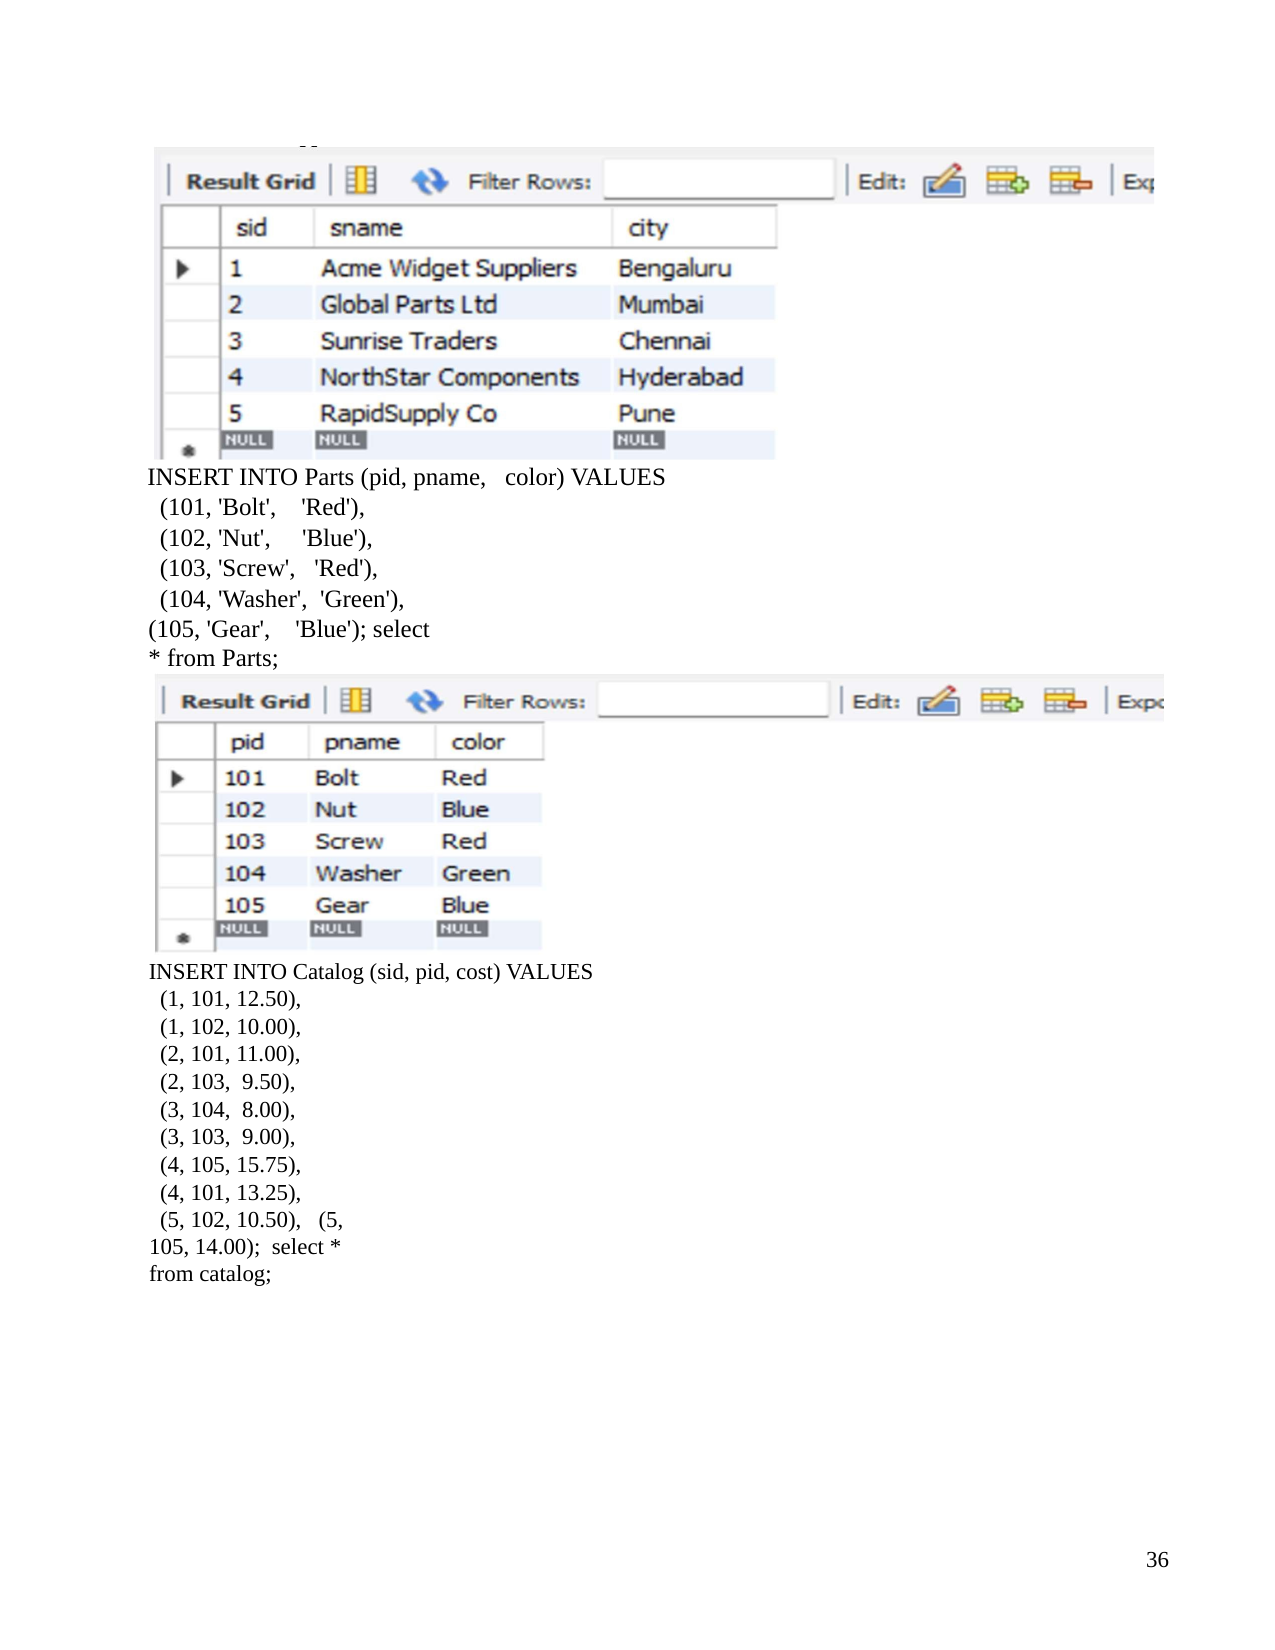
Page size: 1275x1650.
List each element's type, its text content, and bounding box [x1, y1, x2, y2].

text (102, 'Nut', 'Blue'), [147, 523, 1125, 552]
text (3, 103, 9.00), [148, 1123, 1253, 1150]
text (2, 103, 9.50), [148, 1068, 1253, 1094]
text (3, 104, 8.00), [148, 1096, 1253, 1122]
text INSERT INTO Parts (pid, pname, color) VALUES [147, 462, 1125, 490]
text (5, 102, 10.50), (5, 105, 14.00); select * from catalog; [148, 1206, 352, 1287]
text (4, 105, 15.75), [148, 1151, 1253, 1177]
text (104, 'Washer', 'Green'), (105, 'Gear', 'Blue'); select * from Parts; [147, 584, 442, 672]
text (103, 'Screw', 'Red'), [147, 553, 1125, 582]
text (2, 101, 11.00), [148, 1041, 1253, 1067]
text (1, 101, 12.50), [148, 985, 1253, 1012]
text (101, 'Bolt', 'Red'), [147, 492, 1125, 521]
text INSERT INTO Catalog (sid, pid, cost) VALUES [148, 958, 1253, 984]
picture [153, 146, 1155, 460]
text (4, 101, 13.25), [148, 1178, 1253, 1205]
text (1, 102, 10.00), [148, 1013, 1253, 1039]
picture [154, 673, 1164, 956]
